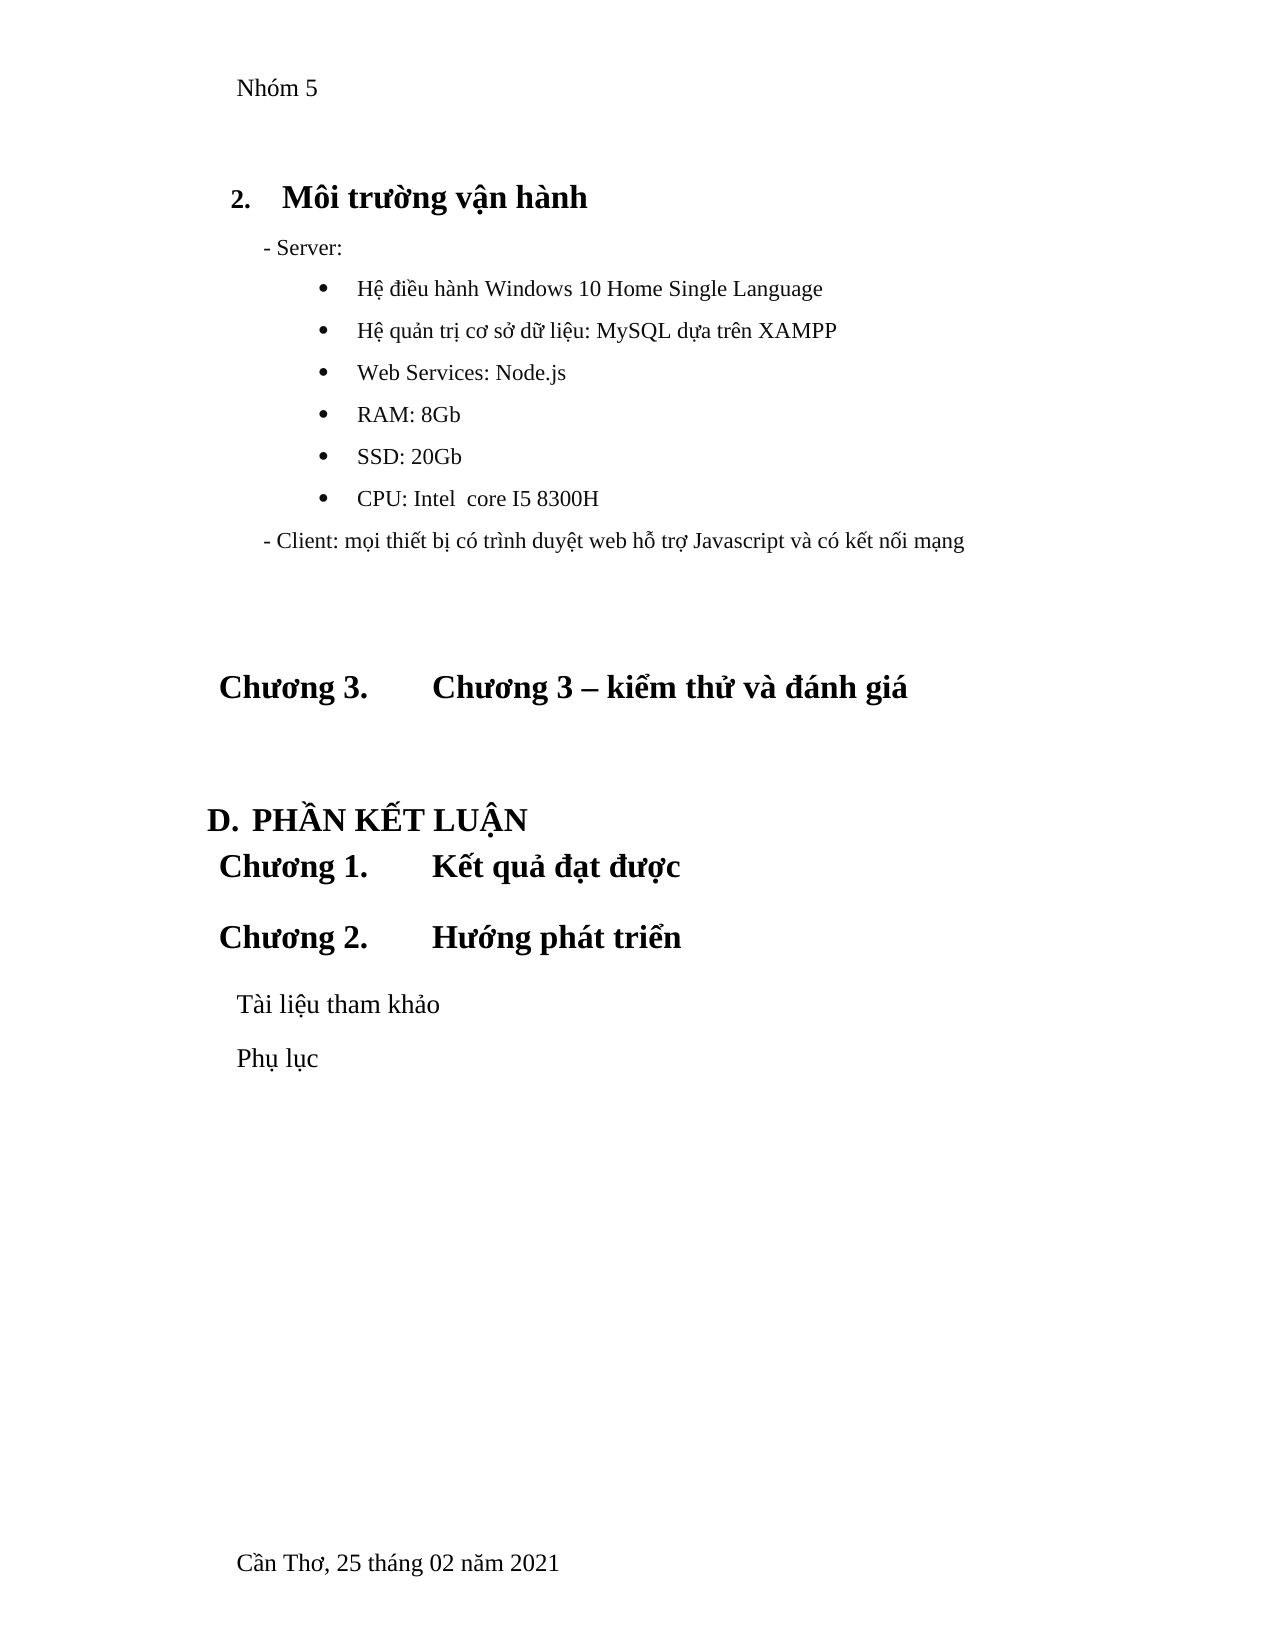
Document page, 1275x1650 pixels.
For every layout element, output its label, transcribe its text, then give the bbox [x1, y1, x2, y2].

list CPU: Intel core I5 8300H [301, 485, 1157, 512]
text Phụ lục [207, 1042, 1157, 1073]
list Hệ điều hành Windows 10 Home Single Language [301, 276, 1157, 302]
subtitle Chương 3 – kiểm thử và đánh giá [218, 667, 1157, 705]
list Web Services: Node.js [301, 359, 1157, 386]
subtitle Kết quả đạt được [218, 846, 1157, 884]
subtitle Hướng phát triển [218, 917, 1157, 955]
text - Server: [207, 233, 1157, 260]
list SSD: 20Gb [301, 443, 1157, 470]
text Tài liệu tham khảo [207, 988, 1157, 1019]
list Hệ quản trị cơ sở dữ liệu: MySQL dựa trên XAMPP [301, 317, 1157, 344]
subtitle Môi trường vận hành [230, 177, 1157, 216]
list RAM: 8Gb [301, 401, 1157, 428]
subtitle Phần kết luận [207, 800, 1157, 838]
text - Client: mọi thiết bị có trình duyệt web hỗ trợ Javascript và có kết nối mạng [207, 527, 1157, 554]
